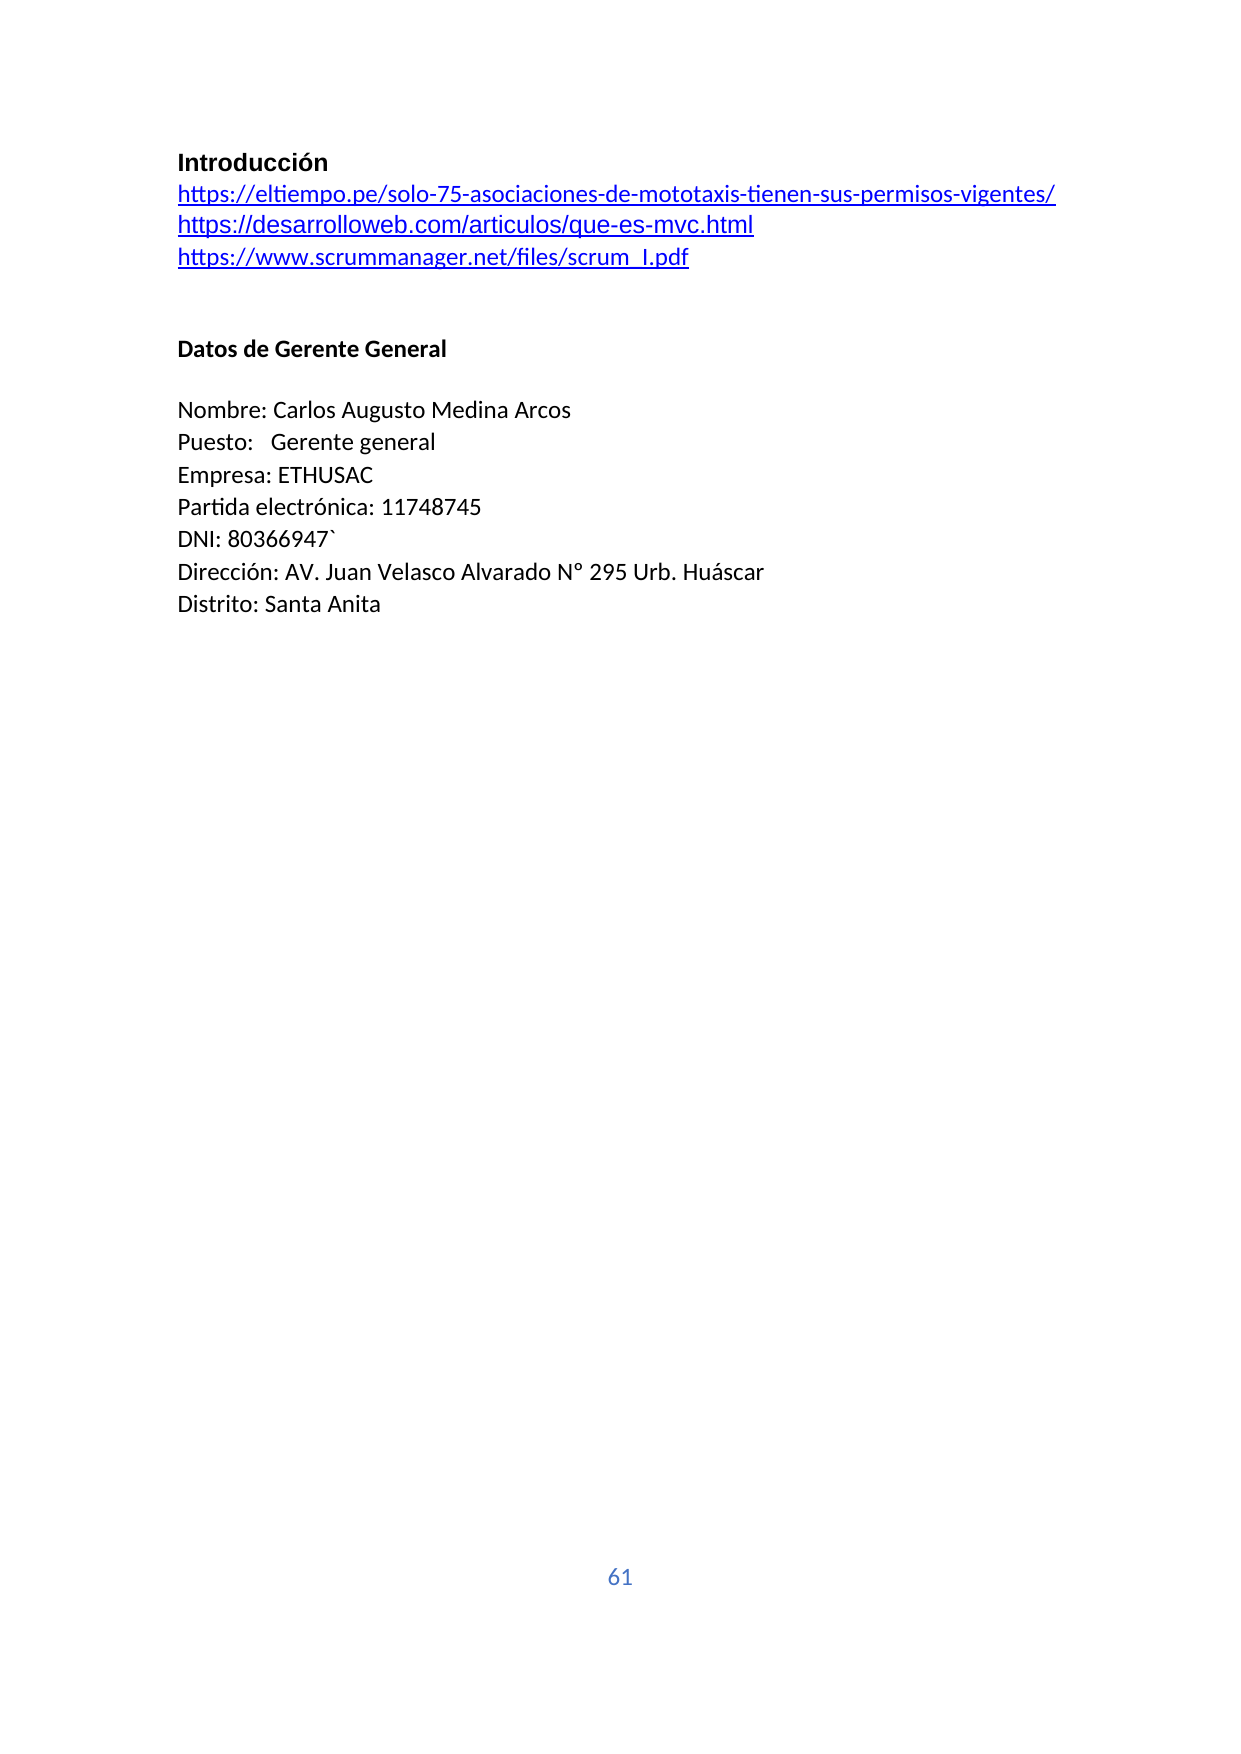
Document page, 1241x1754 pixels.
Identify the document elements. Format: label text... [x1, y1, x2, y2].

text Dirección: AV. Juan Velasco Alvarado Nº 295 Urb. Huáscar [177, 556, 1063, 586]
text Distrito: Santa Anita [177, 588, 1063, 618]
text Datos de Gerente General [177, 333, 1063, 363]
text Nombre: Carlos Augusto Medina Arcos [177, 394, 1063, 425]
text Empresa: ETHUSAC [177, 459, 1063, 489]
text Puesto: Gerente general [177, 426, 1063, 457]
text https://www.scrummanager.net/files/scrum_I.pdf [177, 241, 1063, 271]
text https://desarrolloweb.com/articulos/que-es-mvc.html [177, 210, 1063, 239]
text Introducción [177, 148, 1063, 176]
text https://eltiempo.pe/solo-75-asociaciones-de-mototaxis-tienen-sus-permisos-vigentes/ [177, 178, 1063, 209]
text Partida electrónica: 11748745 [177, 491, 1063, 522]
text DNI: 80366947` [177, 523, 1063, 554]
